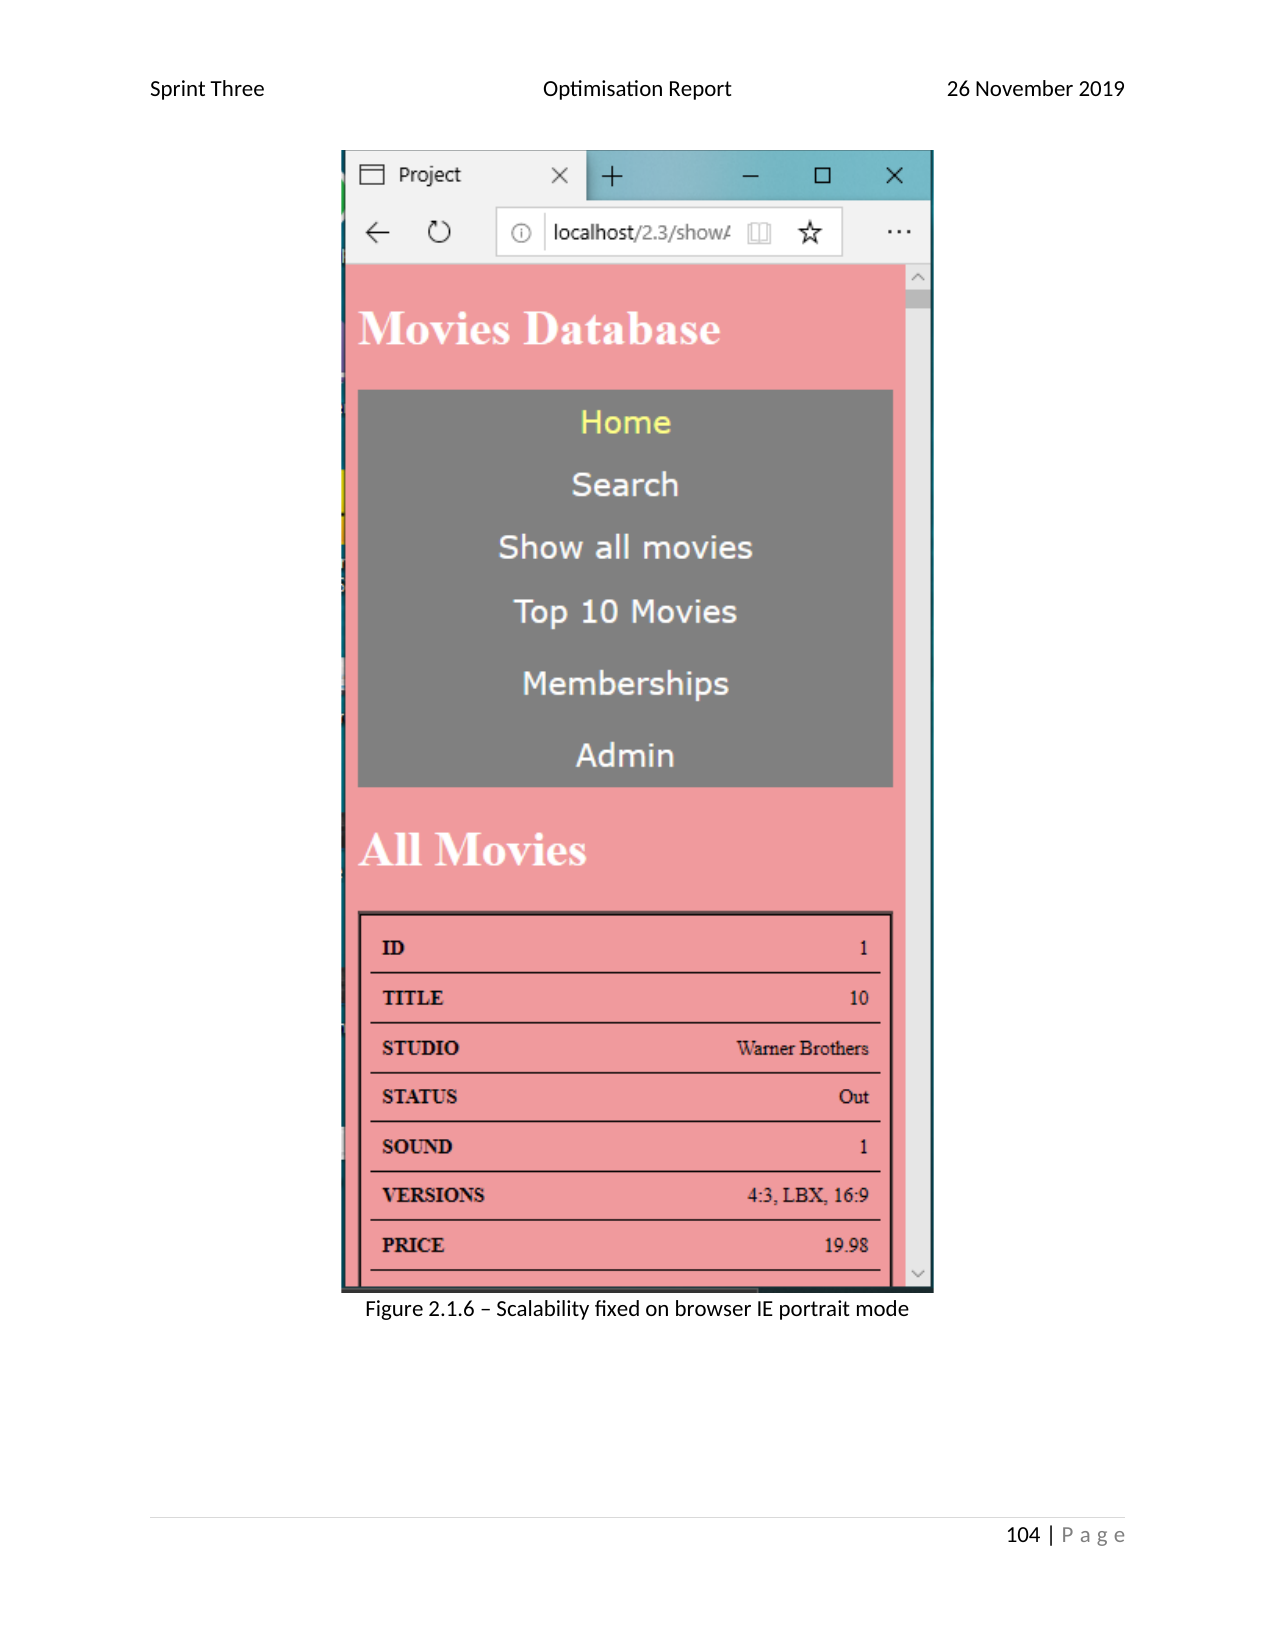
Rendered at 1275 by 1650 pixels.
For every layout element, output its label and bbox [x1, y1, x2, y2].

picture [341, 150, 934, 1293]
text [150, 150, 1125, 1323]
